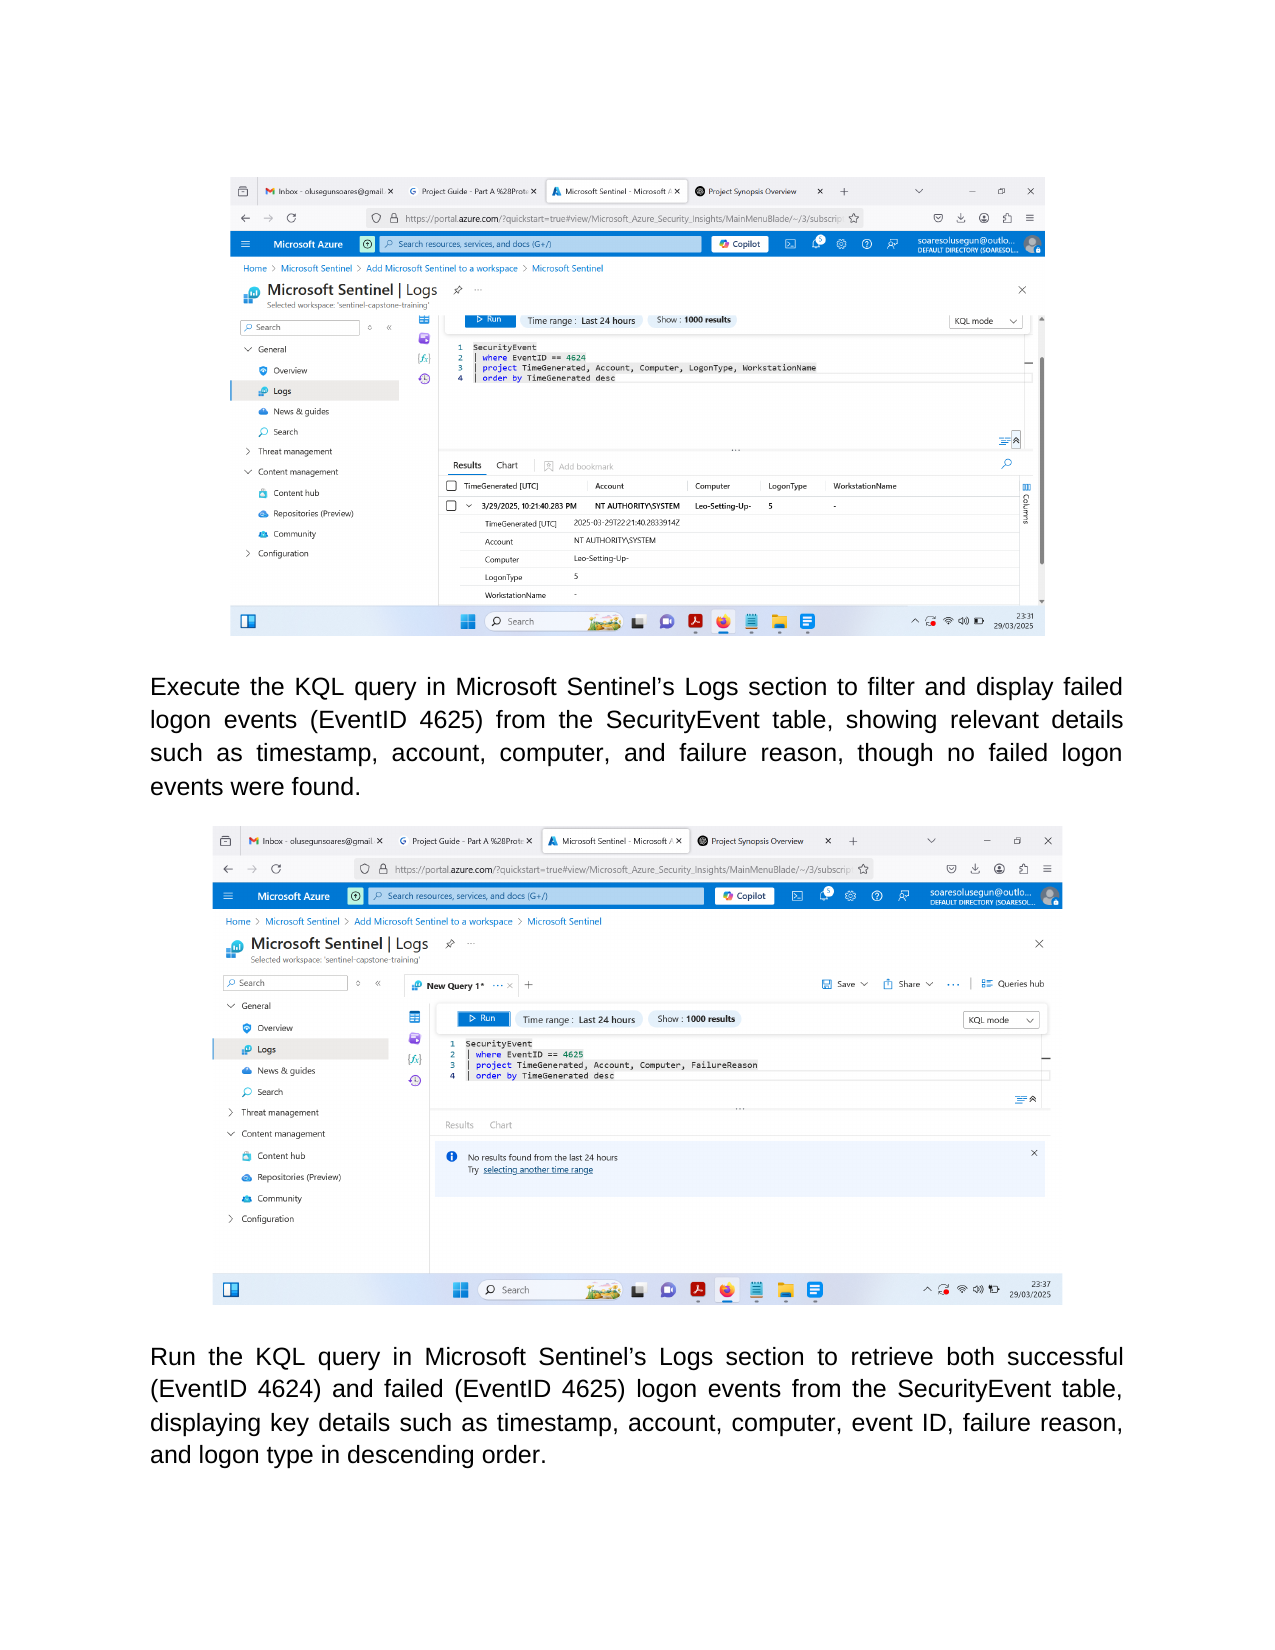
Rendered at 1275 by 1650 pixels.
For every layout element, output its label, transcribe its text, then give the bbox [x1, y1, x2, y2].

text Execute the KQL query in Microsoft Sentinel’s Logs section to filter and display failed logon events (EventID 4625) from the SecurityEvent table, showing relevant details such as timestamp, account, computer, and failure reason, though no failed logon events were found. [150, 672, 1125, 800]
text Run the KQL query in Microsoft Sentinel’s Logs section to retrieve both successful (EventID 4624) and failed (EventID 4625) logon events from the SecurityEvent table, displaying key details such as timestamp, account, computer, event ID, failure reason, and logon type in descending order. [150, 1341, 1125, 1469]
picture [212, 826, 1063, 1305]
picture [230, 177, 1045, 636]
